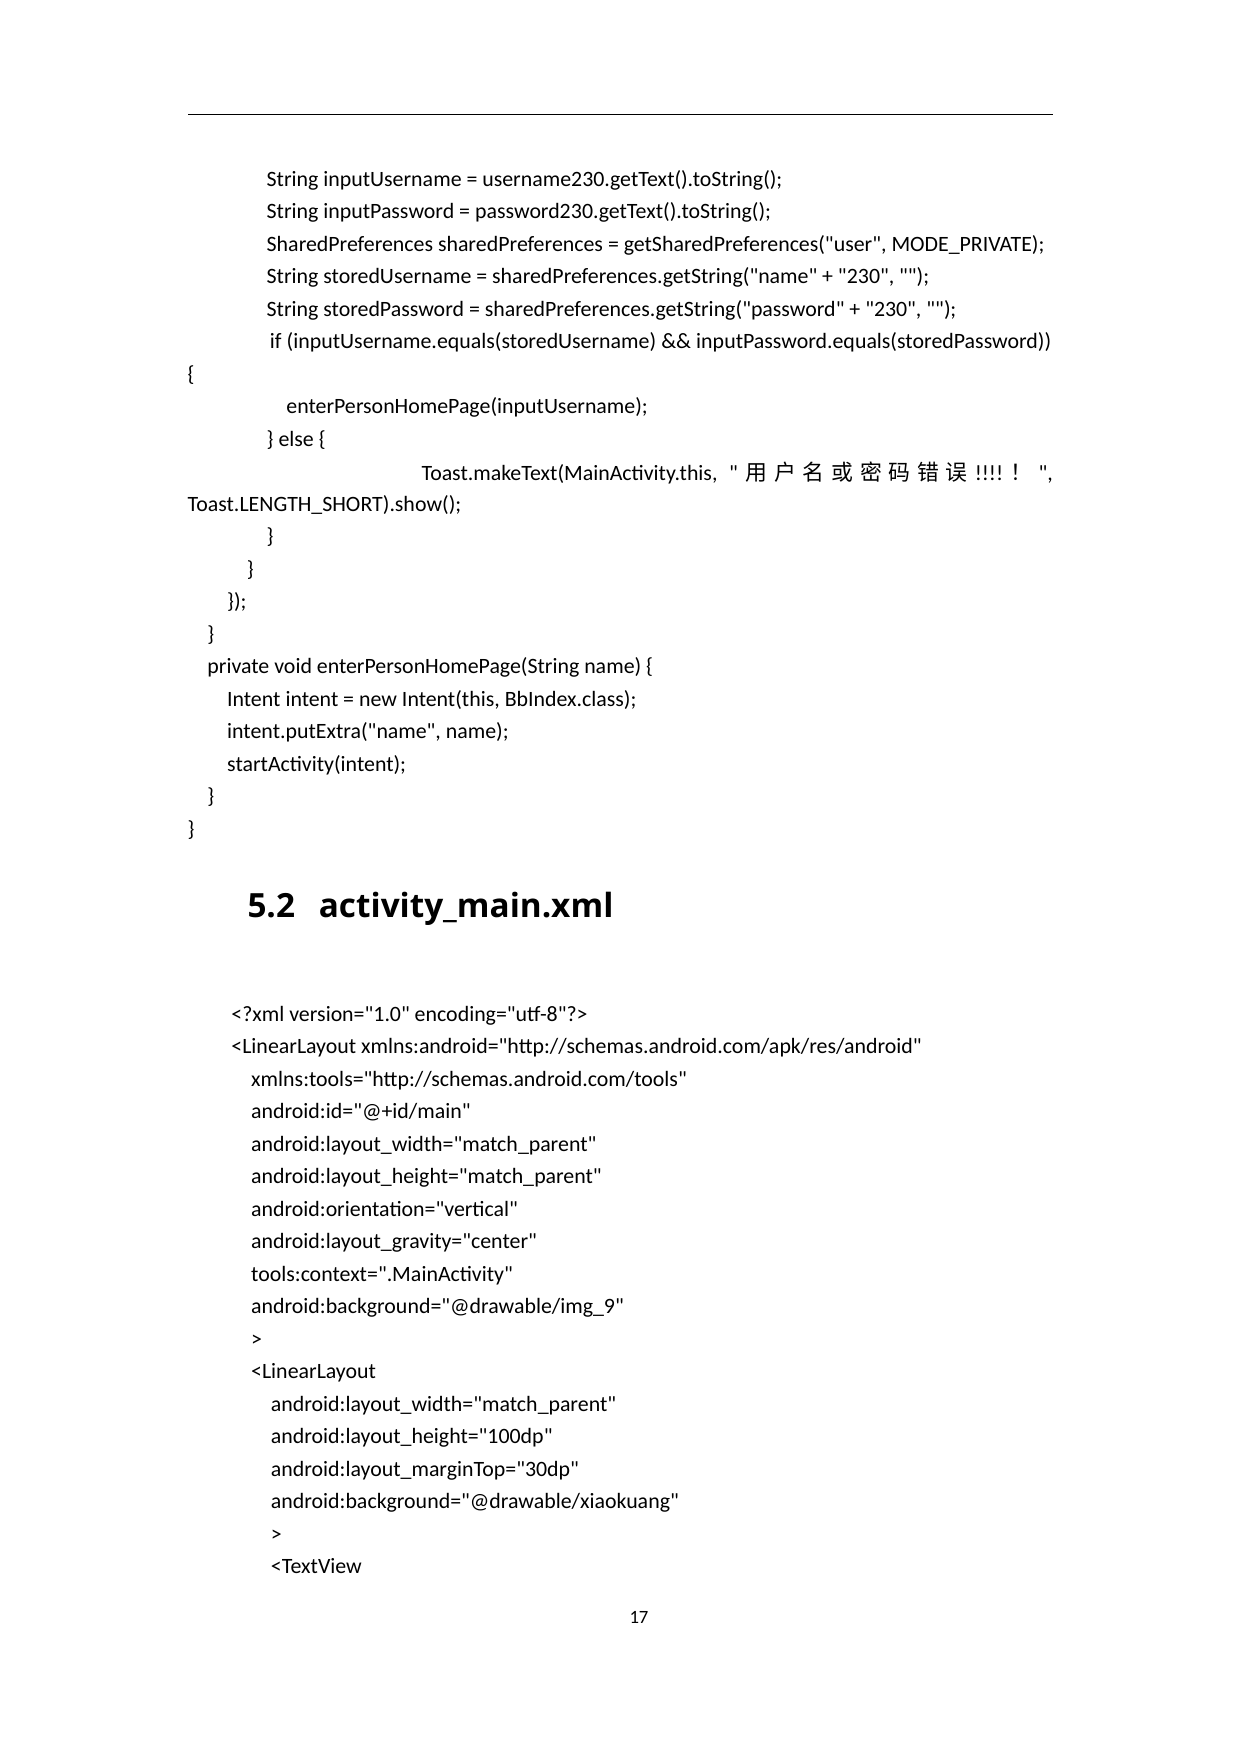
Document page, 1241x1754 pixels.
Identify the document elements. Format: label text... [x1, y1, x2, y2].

text android:orientation="vertical" [187, 1192, 1053, 1224]
text <TextView [187, 1549, 1053, 1582]
text xmlns:tools="http://schemas.android.com/tools" [187, 1062, 1053, 1094]
subtitle activity_main.xml [247, 872, 1053, 937]
text android:layout_height="100dp" [187, 1419, 1053, 1452]
text <LinearLayout [187, 1354, 1053, 1387]
text > [187, 1517, 1053, 1549]
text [187, 162, 1053, 844]
text <?xml version="1.0" encoding="utf-8"?> [187, 997, 1053, 1029]
text android:layout_width="match_parent" [187, 1387, 1053, 1419]
text android:background="@drawable/xiaokuang" [187, 1484, 1053, 1517]
text > [187, 1322, 1053, 1354]
text android:layout_marginTop="30dp" [187, 1452, 1053, 1484]
text android:background="@drawable/img_9" [187, 1289, 1053, 1322]
text android:layout_height="match_parent" [187, 1159, 1053, 1192]
text android:id="@+id/main" [187, 1094, 1053, 1127]
text tools:context=".MainActivity" [187, 1257, 1053, 1289]
text android:layout_gravity="center" [187, 1224, 1053, 1257]
text <LinearLayout xmlns:android="http://schemas.android.com/apk/res/android" [187, 1029, 1053, 1062]
text android:layout_width="match_parent" [187, 1127, 1053, 1159]
